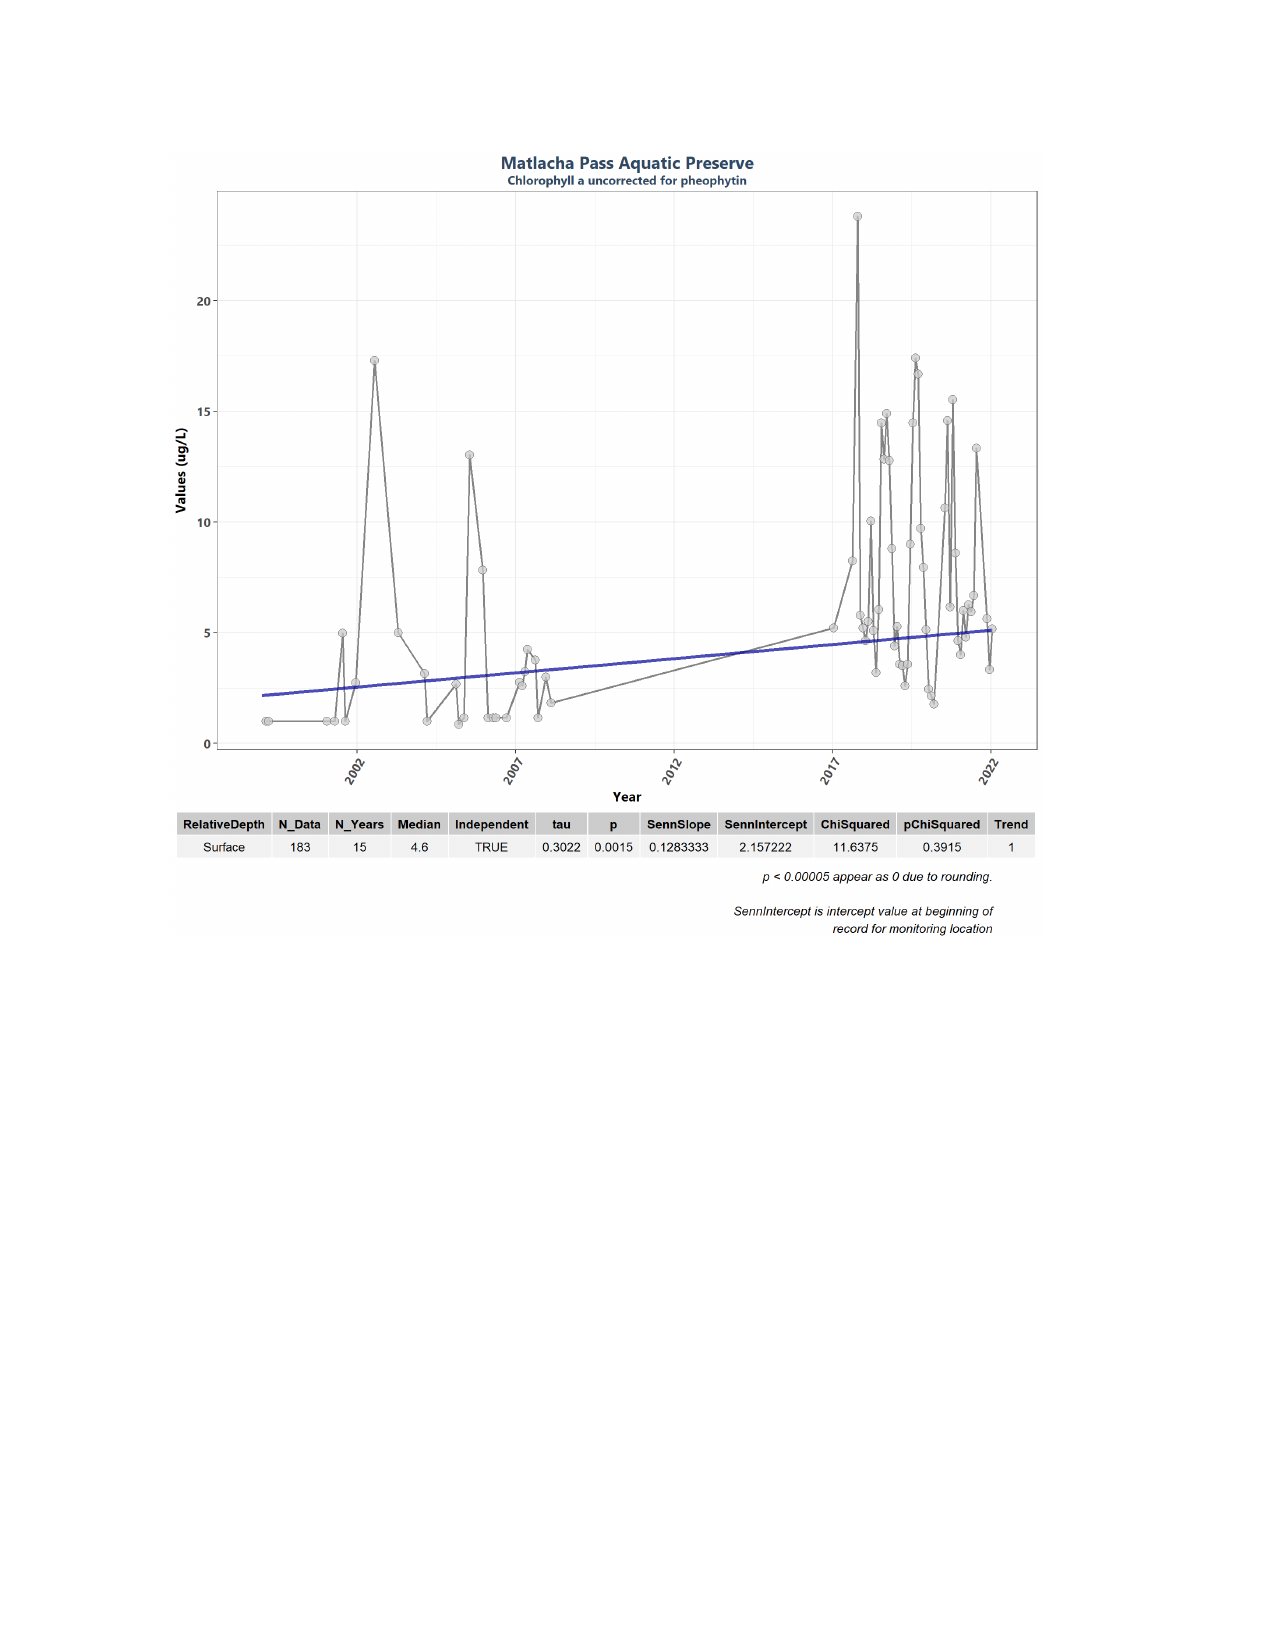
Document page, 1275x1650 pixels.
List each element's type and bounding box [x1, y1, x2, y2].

picture [168, 150, 1044, 938]
